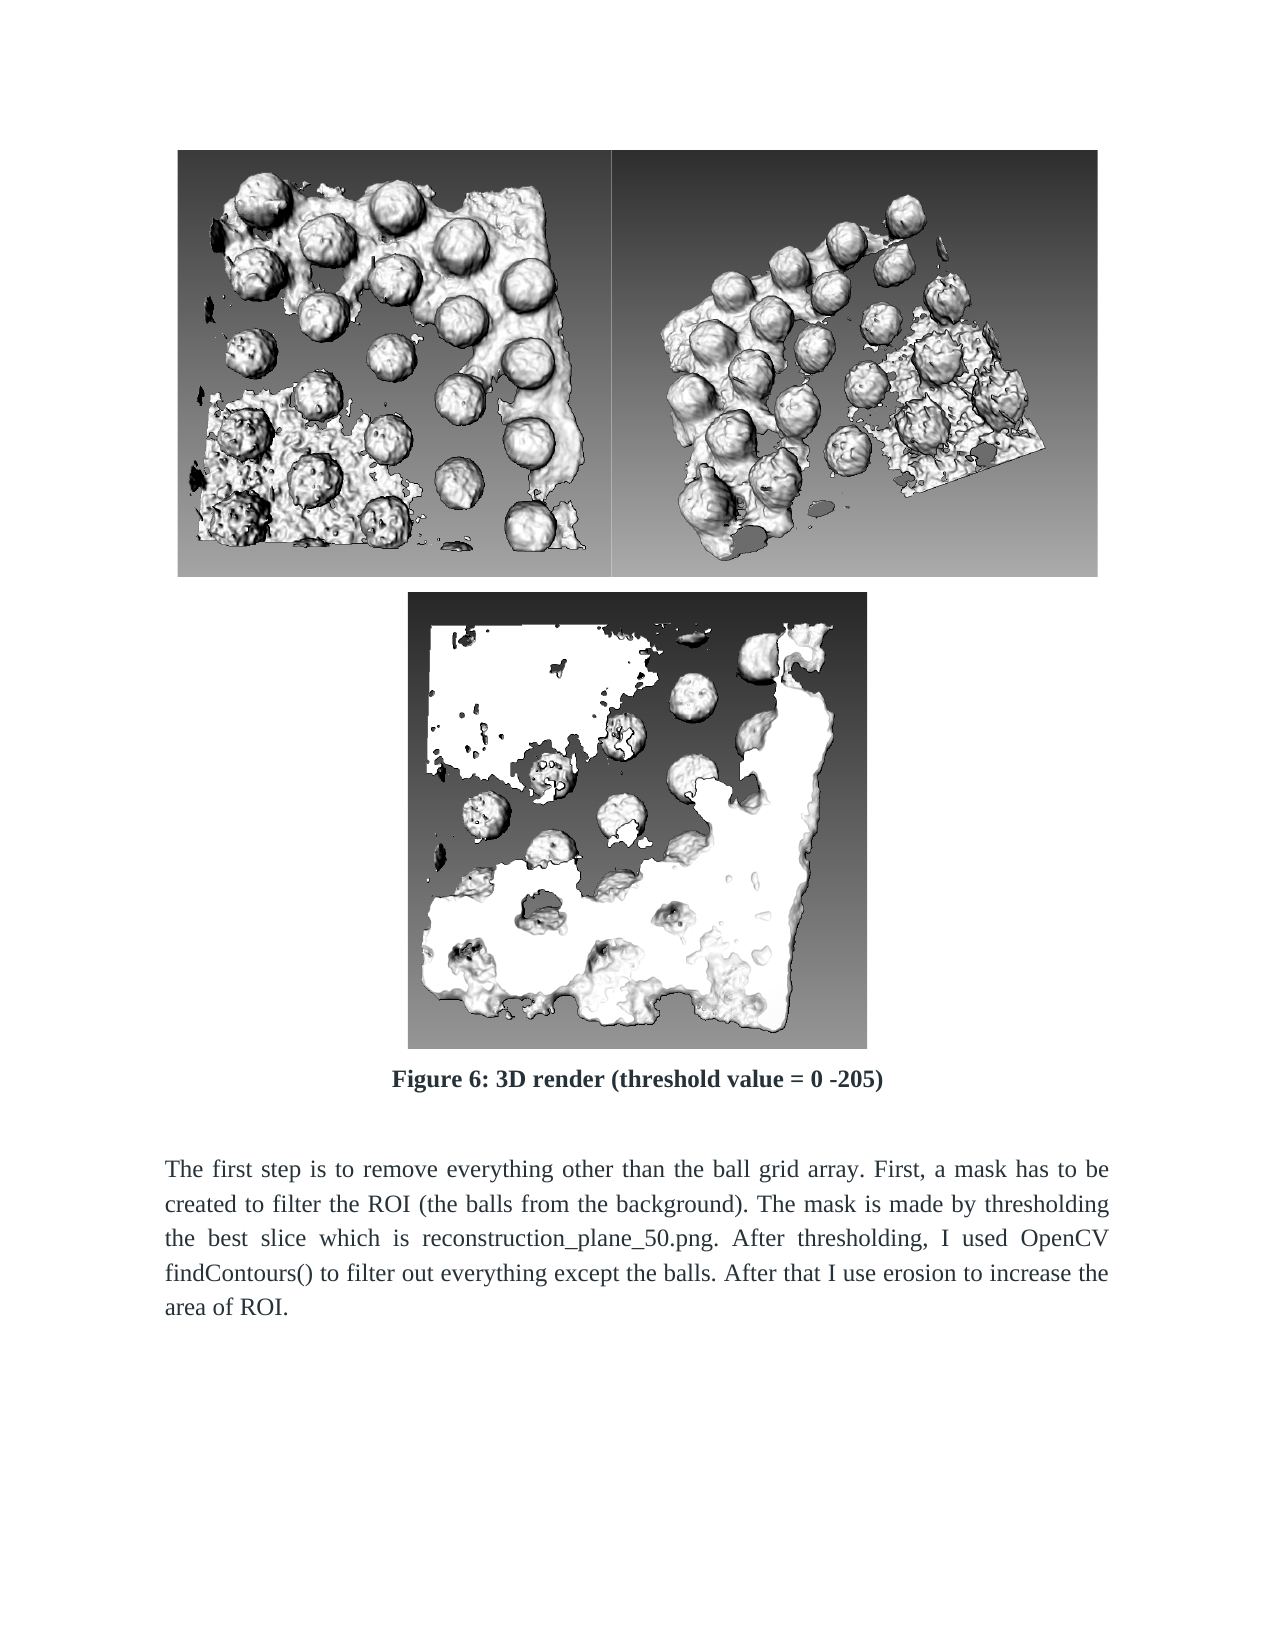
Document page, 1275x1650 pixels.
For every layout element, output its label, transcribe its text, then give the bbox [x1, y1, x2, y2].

picture [407, 592, 868, 1049]
text The first step is to remove everything other than the ball grid array. First, a mask has to be created to filter the ROI (the balls from the background). The mask is made by thresholding the best slice which is reconstruction_plane_50.png. After thresholding, I used OpenCV findContours() to filter out everything except the balls. After that I use erosion to increase the area of ROI. [164, 1154, 1110, 1321]
text Figure 6: 3D render (threshold value = 0 -205) [164, 1064, 1110, 1093]
picture [177, 150, 1098, 577]
